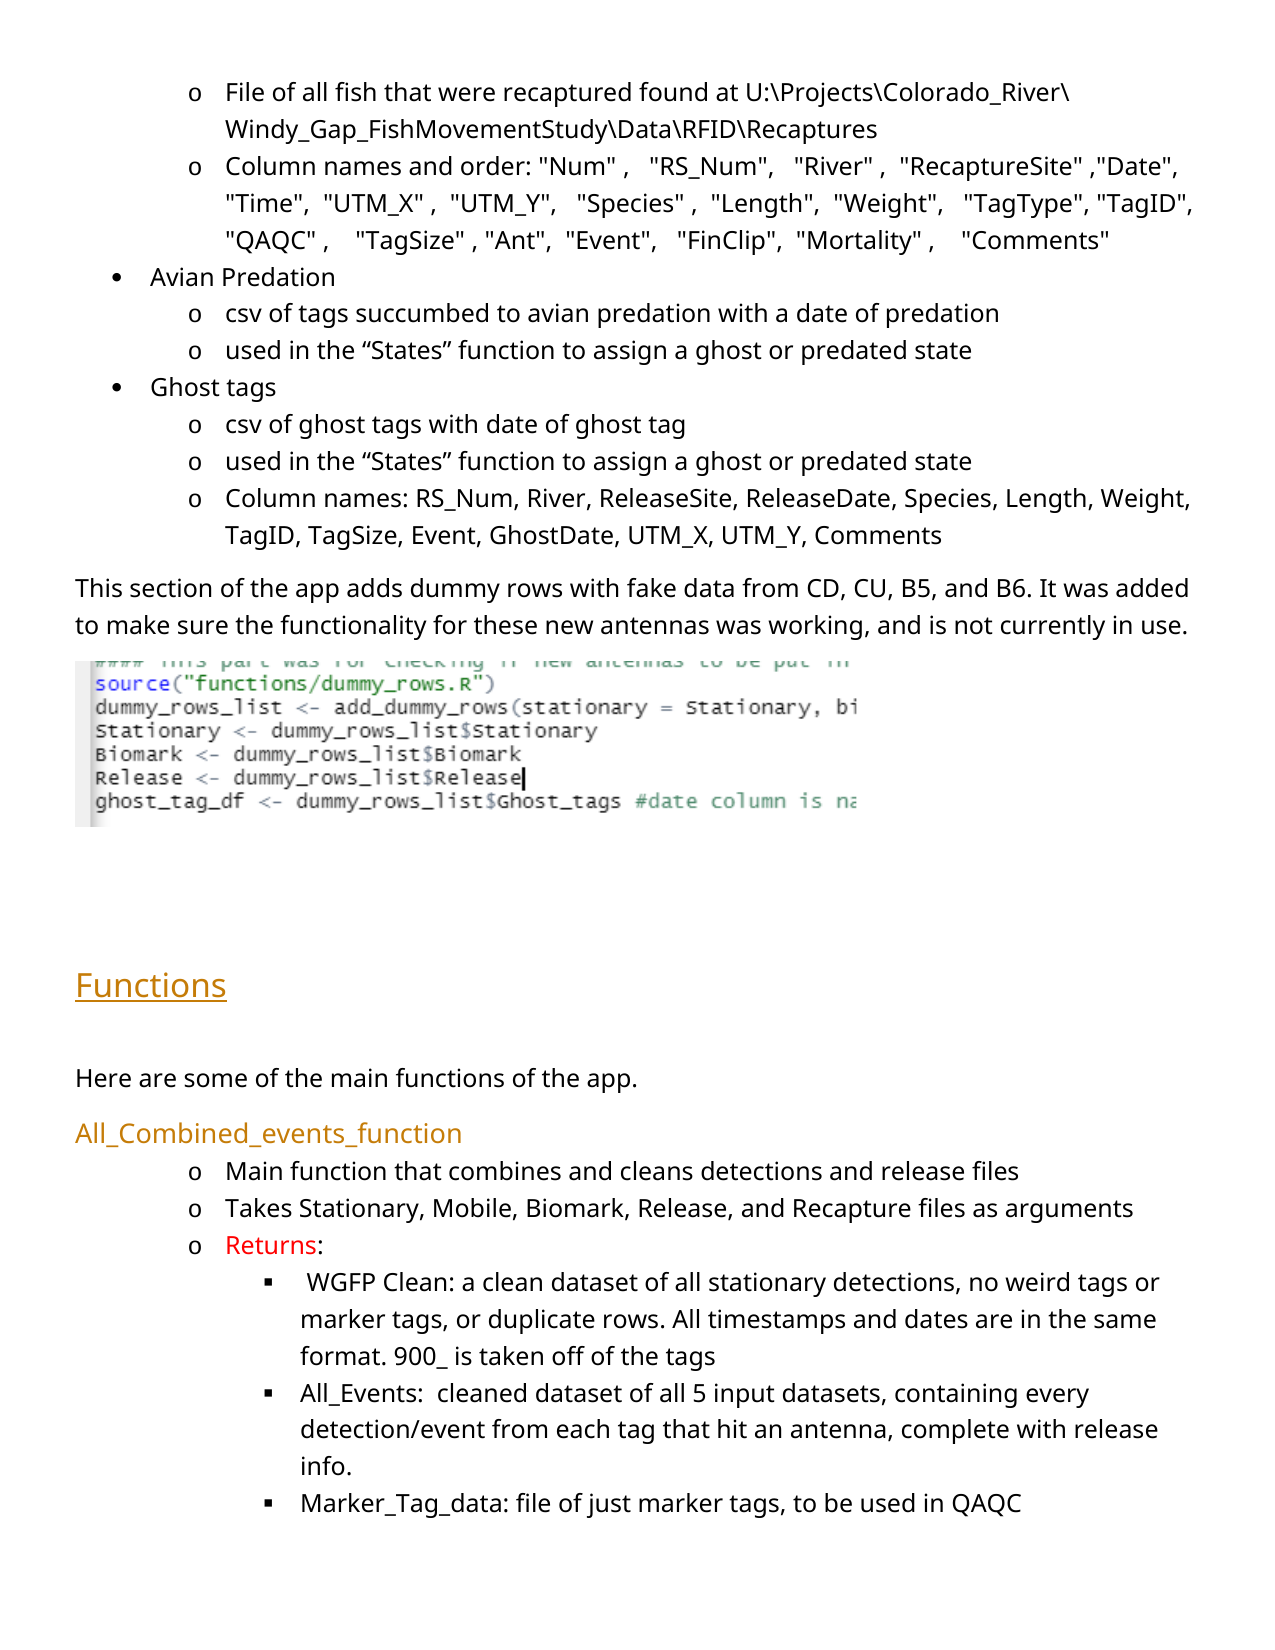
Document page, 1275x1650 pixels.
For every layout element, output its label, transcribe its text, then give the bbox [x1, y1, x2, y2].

list All_Events: cleaned dataset of all 5 input datasets, containing every detection/event from each tag that hit an antenna, complete with release info. [262, 1375, 1200, 1483]
subtitle All_Combined_events_function [75, 1114, 1200, 1151]
list Ghost tags [112, 370, 1200, 404]
list WGFP Clean: a clean dataset of all stationary detections, no weird tags or marker tags, or duplicate rows. All timestamps and dates are in the same format. 900_ is taken off of the tags [262, 1265, 1200, 1372]
picture [75, 661, 857, 827]
list used in the “States” function to assign a ghost or predated state [187, 333, 1200, 367]
list Column names: RS_Num, River, ReleaseSite, ReleaseDate, Species, Length, Weight, TagID, TagSize, Event, GhostDate, UTM_X, UTM_Y, Comments [187, 481, 1200, 552]
list used in the “States” function to assign a ghost or predated state [187, 444, 1200, 478]
list File of all fish that were recaptured found at U:\Projects\Colorado_River\Windy_Gap_FishMovementStudy\Data\RFID\Recaptures [187, 75, 1200, 146]
list Returns: [187, 1228, 1200, 1262]
subtitle Functions [75, 961, 1200, 1007]
text This section of the app adds dummy rows with fake data from CD, CU, B5, and B6. It was added to make sure the functionality for these new antennas was working, and is not currently in use. [75, 571, 1200, 642]
list Main function that combines and cleans detections and release files [187, 1154, 1200, 1188]
list Avian Predation [112, 259, 1200, 293]
list Marker_Tag_data: file of just marker tags, to be used in QAQC [262, 1486, 1200, 1519]
list Column names and order: "Num" , "RS_Num", "River" , "RecaptureSite" ,"Date", "Time", "UTM_X" , "UTM_Y", "Species" , "Length", "Weight", "TagType", "TagID", "QAQC" , "TagSize" , "Ant", "Event", "FinClip", "Mortality" , "Comments" [187, 149, 1200, 257]
list Takes Stationary, Mobile, Biomark, Release, and Recapture files as arguments [187, 1191, 1200, 1225]
list csv of tags succumbed to avian predation with a date of predation [187, 296, 1200, 330]
text Here are some of the main functions of the app. [75, 1061, 1200, 1095]
list csv of ghost tags with date of ghost tag [187, 407, 1200, 441]
